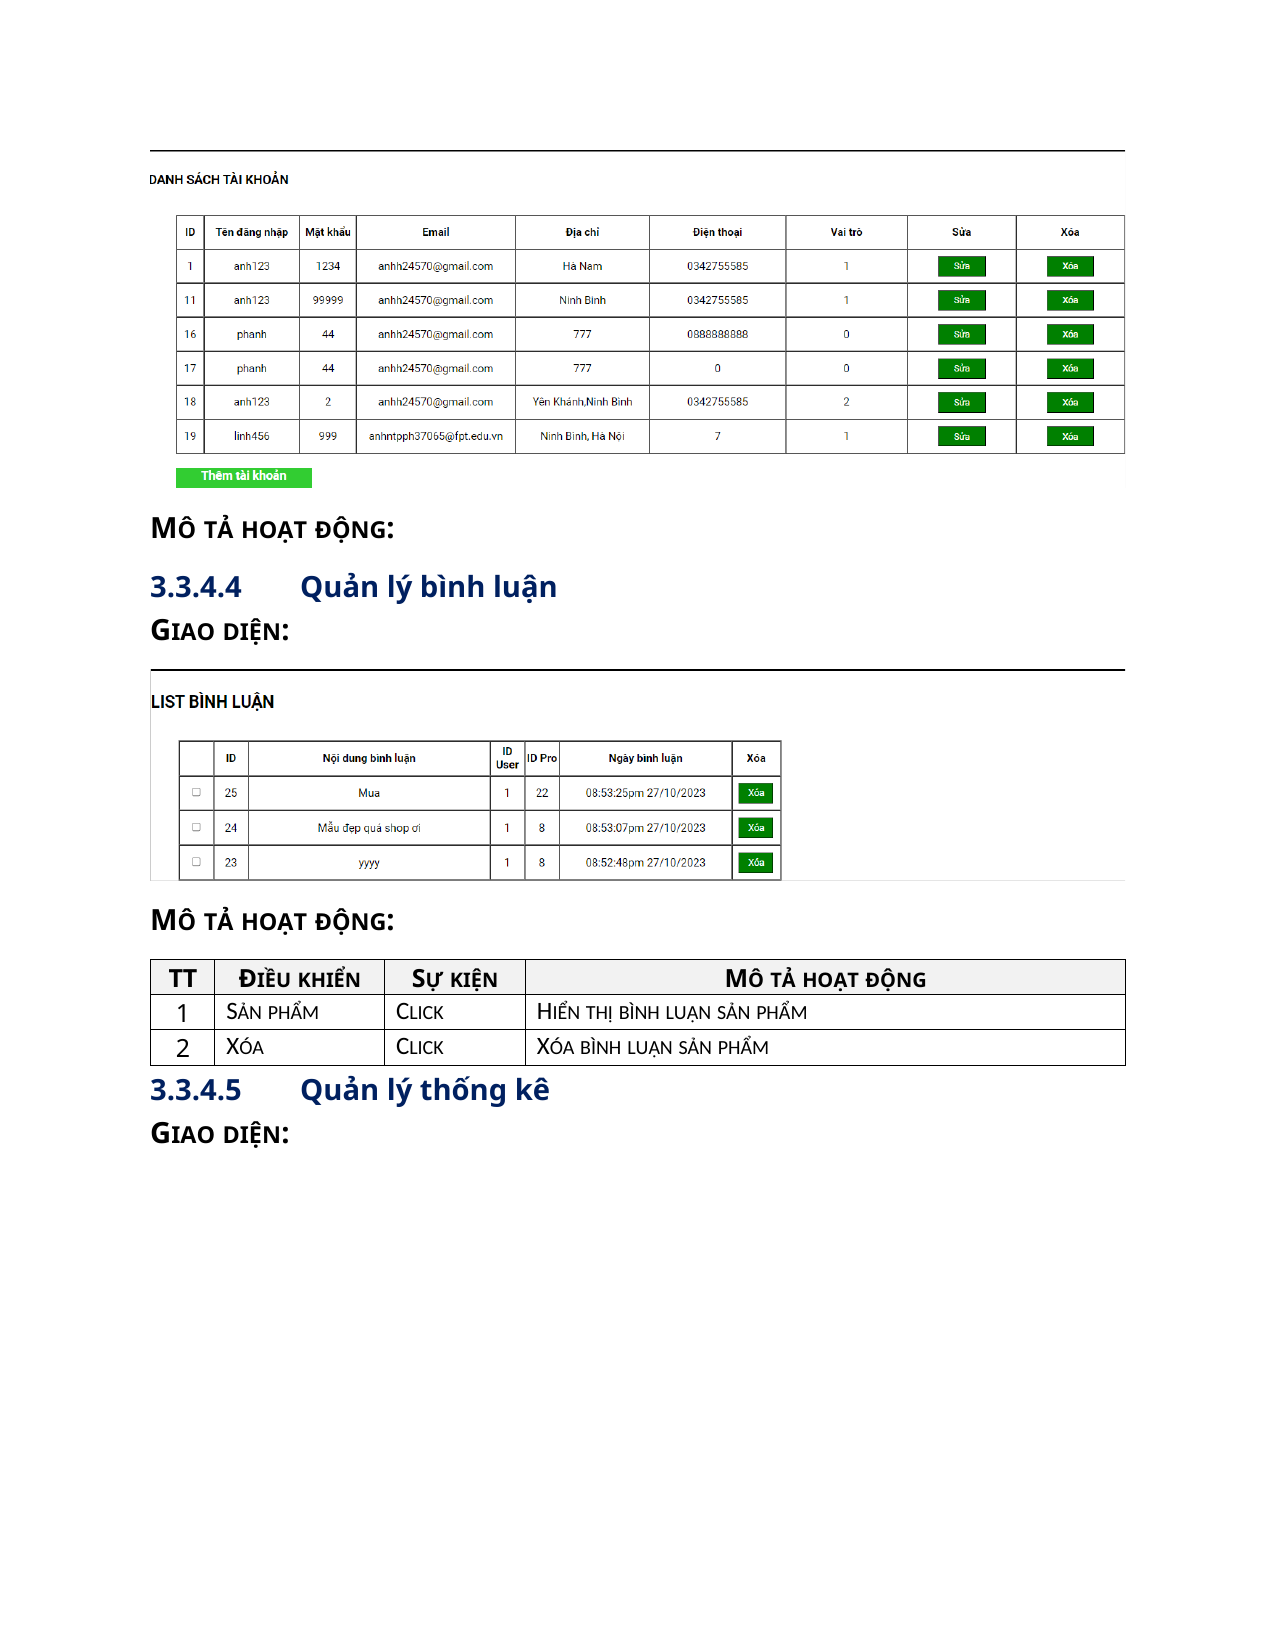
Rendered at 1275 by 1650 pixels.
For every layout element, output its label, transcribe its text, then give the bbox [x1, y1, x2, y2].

table_header Điều khiển [215, 960, 384, 994]
subtitle Quản lý thống kê [150, 1070, 1125, 1109]
table_header Sự kiện [385, 960, 525, 994]
text Giao diện: [150, 1112, 1125, 1152]
table_cell 2 [151, 1030, 214, 1064]
text Giao diện: [150, 609, 1125, 649]
text Mô tả hoạt động: [150, 900, 1125, 939]
subtitle Quản lý bình luận [150, 567, 1125, 606]
table_cell Hiển thị bình luận sản phẩm [526, 995, 1125, 1029]
table_header Mô tả hoạt động [526, 960, 1125, 994]
table_cell Xóa bình luận sản phẩm [526, 1030, 1125, 1064]
text Mô tả hoạt động: [150, 507, 1125, 547]
table_cell Click [385, 1030, 525, 1064]
table_header TT [151, 960, 214, 994]
picture [150, 150, 1125, 488]
table_cell 1 [151, 995, 214, 1029]
table_cell Xóa [215, 1030, 384, 1064]
picture [150, 669, 1125, 881]
table_cell Click [385, 995, 525, 1029]
table_cell Sản phẩm [215, 995, 384, 1029]
